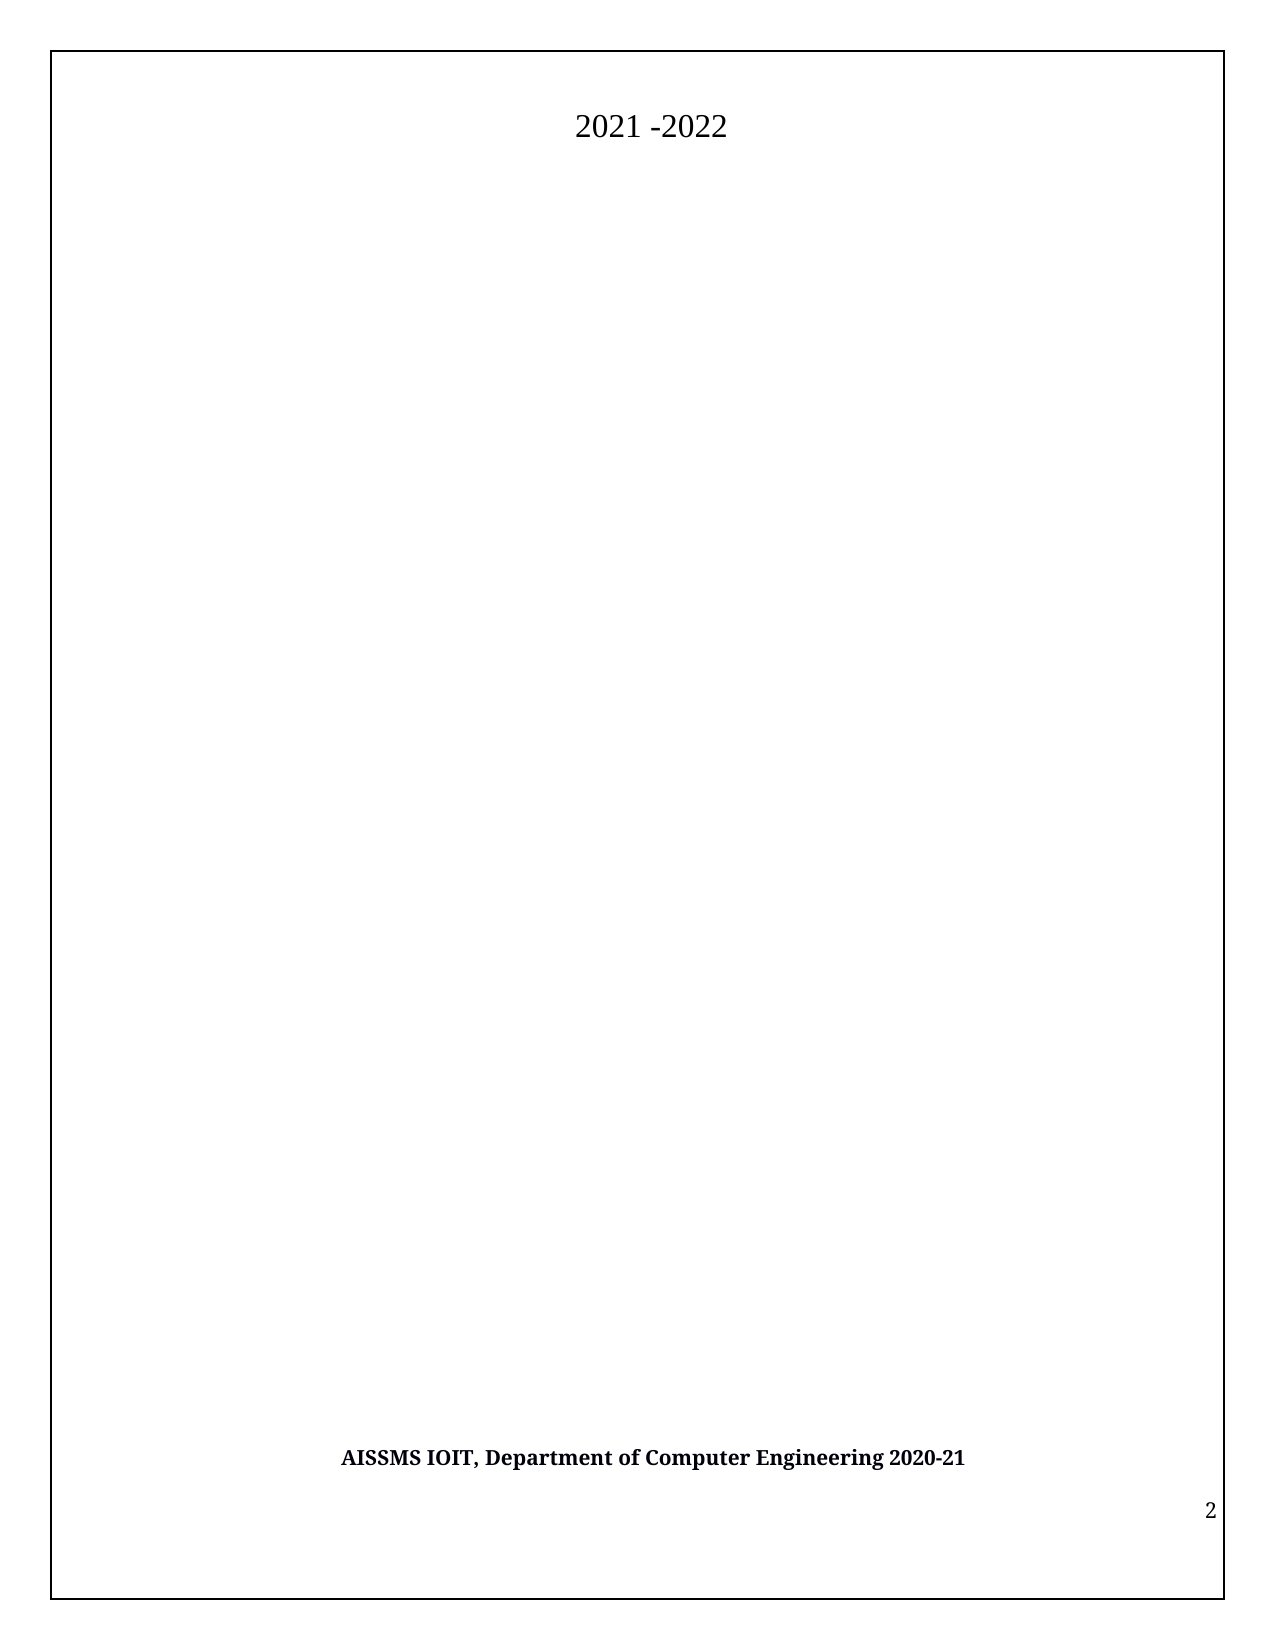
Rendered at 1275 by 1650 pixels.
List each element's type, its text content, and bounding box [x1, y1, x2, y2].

subtitle 2021 -2022 [94, 106, 1208, 145]
